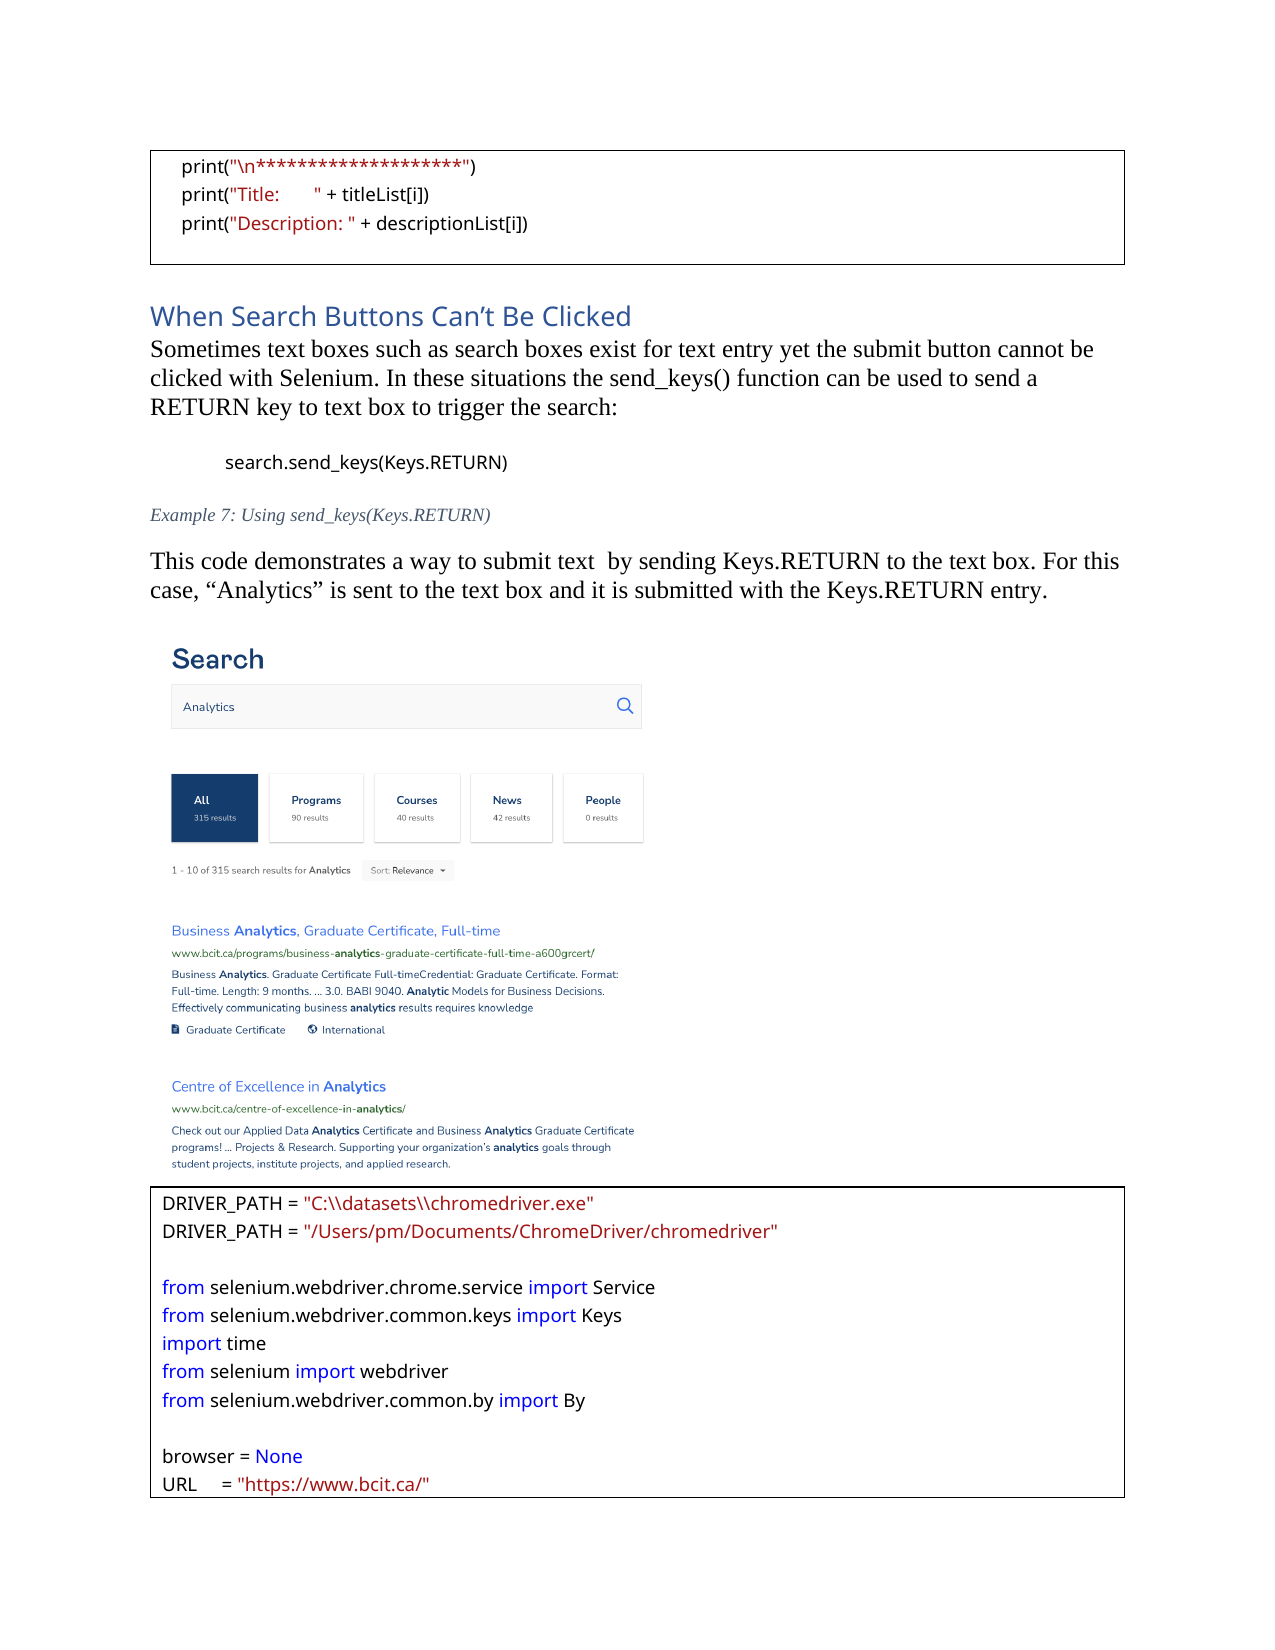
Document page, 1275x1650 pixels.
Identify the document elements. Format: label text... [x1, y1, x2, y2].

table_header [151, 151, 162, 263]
text search.send_keys(Keys.RETURN) [150, 449, 1125, 475]
text Sometimes text boxes such as search boxes exist for text entry yet the submit button cannot be clicked with Selenium. In these situations the send_keys() function can be used to send a RETURN key to text box to trigger the search: [150, 334, 1125, 421]
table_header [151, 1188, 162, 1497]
text This code demonstrates a way to submit text by sending Keys.RETURN to the text box. For this case, “Analytics” is sent to the text box and it is submitted with the Keys.RETURN entry. [150, 546, 1125, 603]
subtitle When Search Buttons Can’t Be Clicked [150, 297, 1125, 334]
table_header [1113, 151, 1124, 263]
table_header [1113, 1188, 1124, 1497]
picture [150, 632, 677, 1186]
text Example 7: Using send_keys(Keys.RETURN) [150, 504, 1125, 525]
